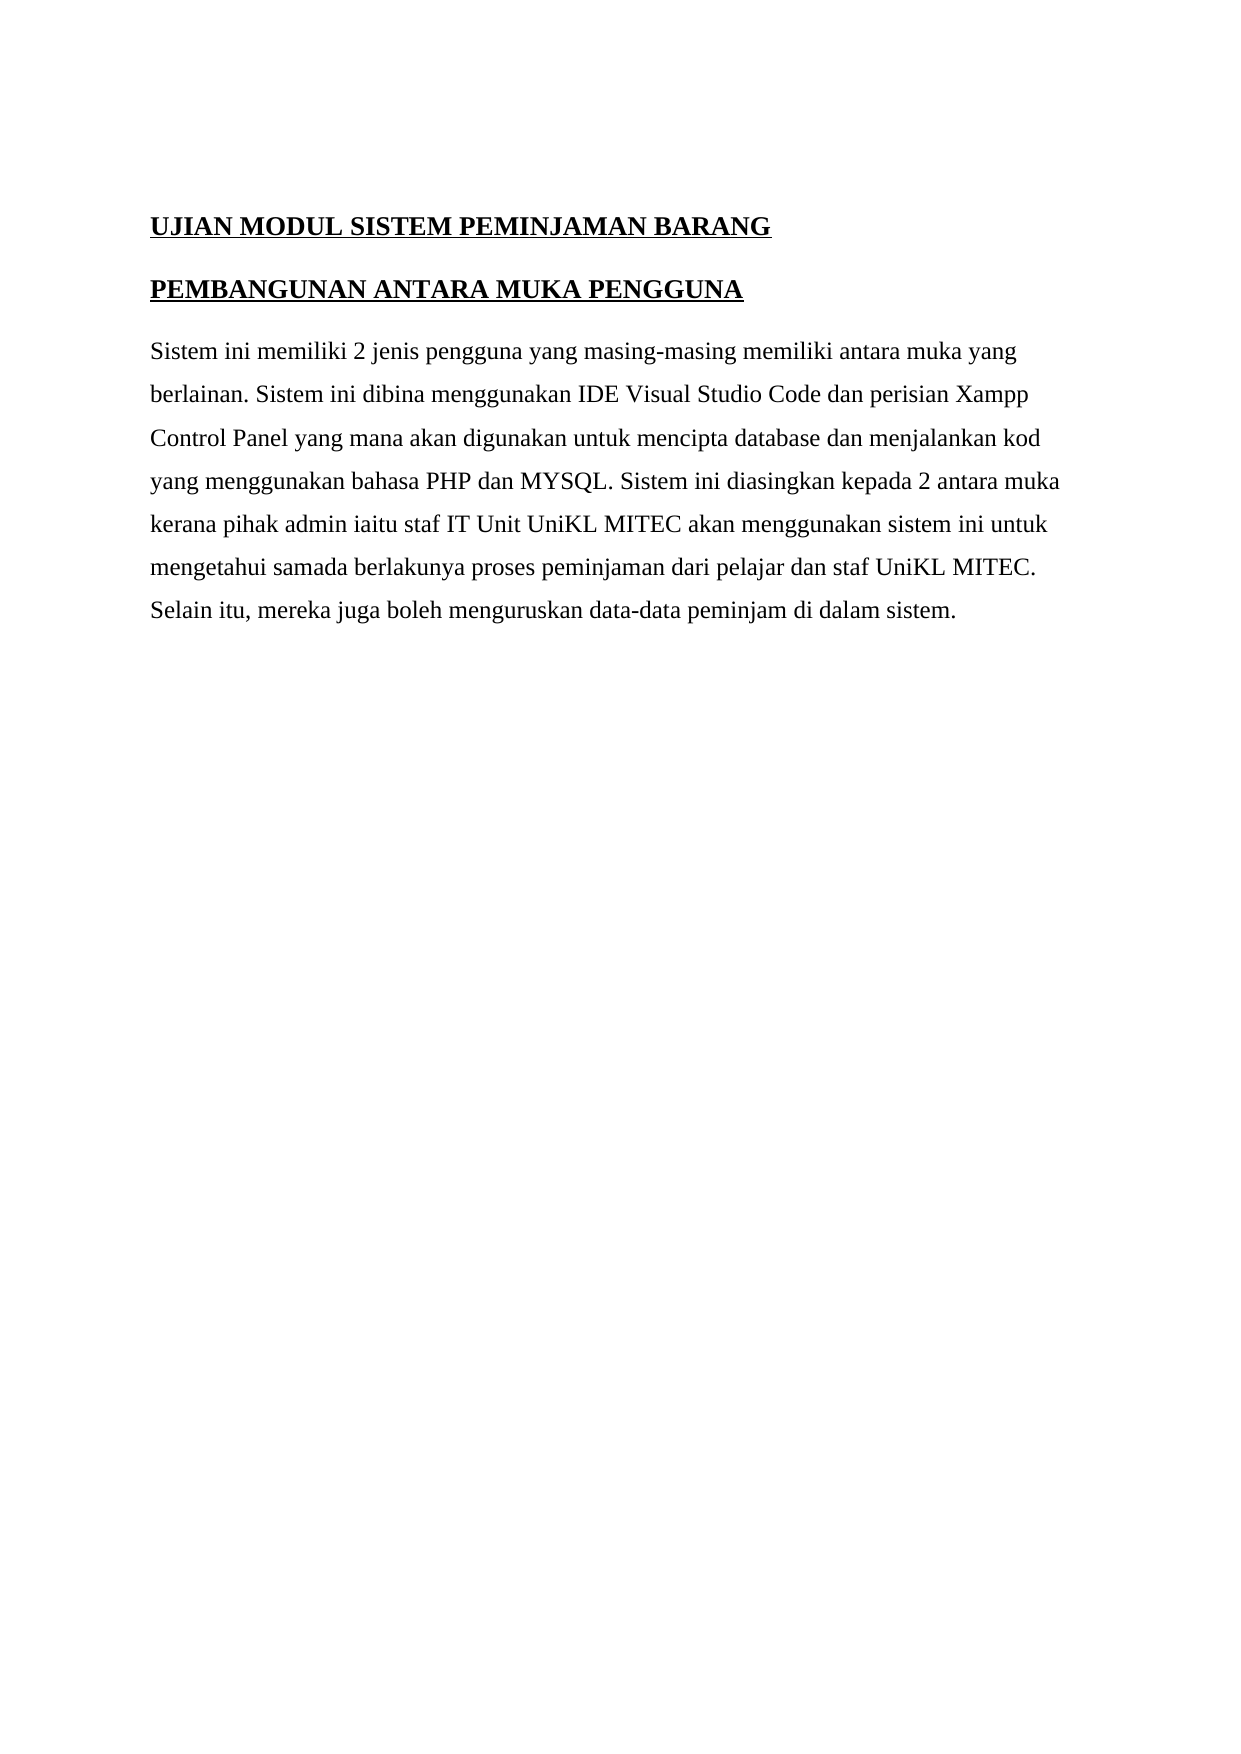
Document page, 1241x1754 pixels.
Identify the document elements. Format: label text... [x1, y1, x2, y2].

text PEMBANGUNAN ANTARA MUKA PENGGUNA [150, 273, 1090, 304]
text UJIAN MODUL SISTEM PEMINJAMAN BARANG [150, 210, 1090, 241]
text Sistem ini memiliki 2 jenis pengguna yang masing-masing memiliki antara muka yang berlainan. Sistem ini dibina menggunakan IDE Visual Studio Code dan perisian Xampp Control Panel yang mana akan digunakan untuk mencipta database dan menjalankan kod yang menggunakan bahasa PHP dan MYSQL. Sistem ini diasingkan kepada 2 antara muka kerana pihak admin iaitu staf IT Unit UniKL MITEC akan menggunakan sistem ini untuk mengetahui samada berlakunya proses peminjaman dari pelajar dan staf UniKL MITEC. Selain itu, mereka juga boleh menguruskan data-data peminjam di dalam sistem. [150, 336, 1090, 624]
